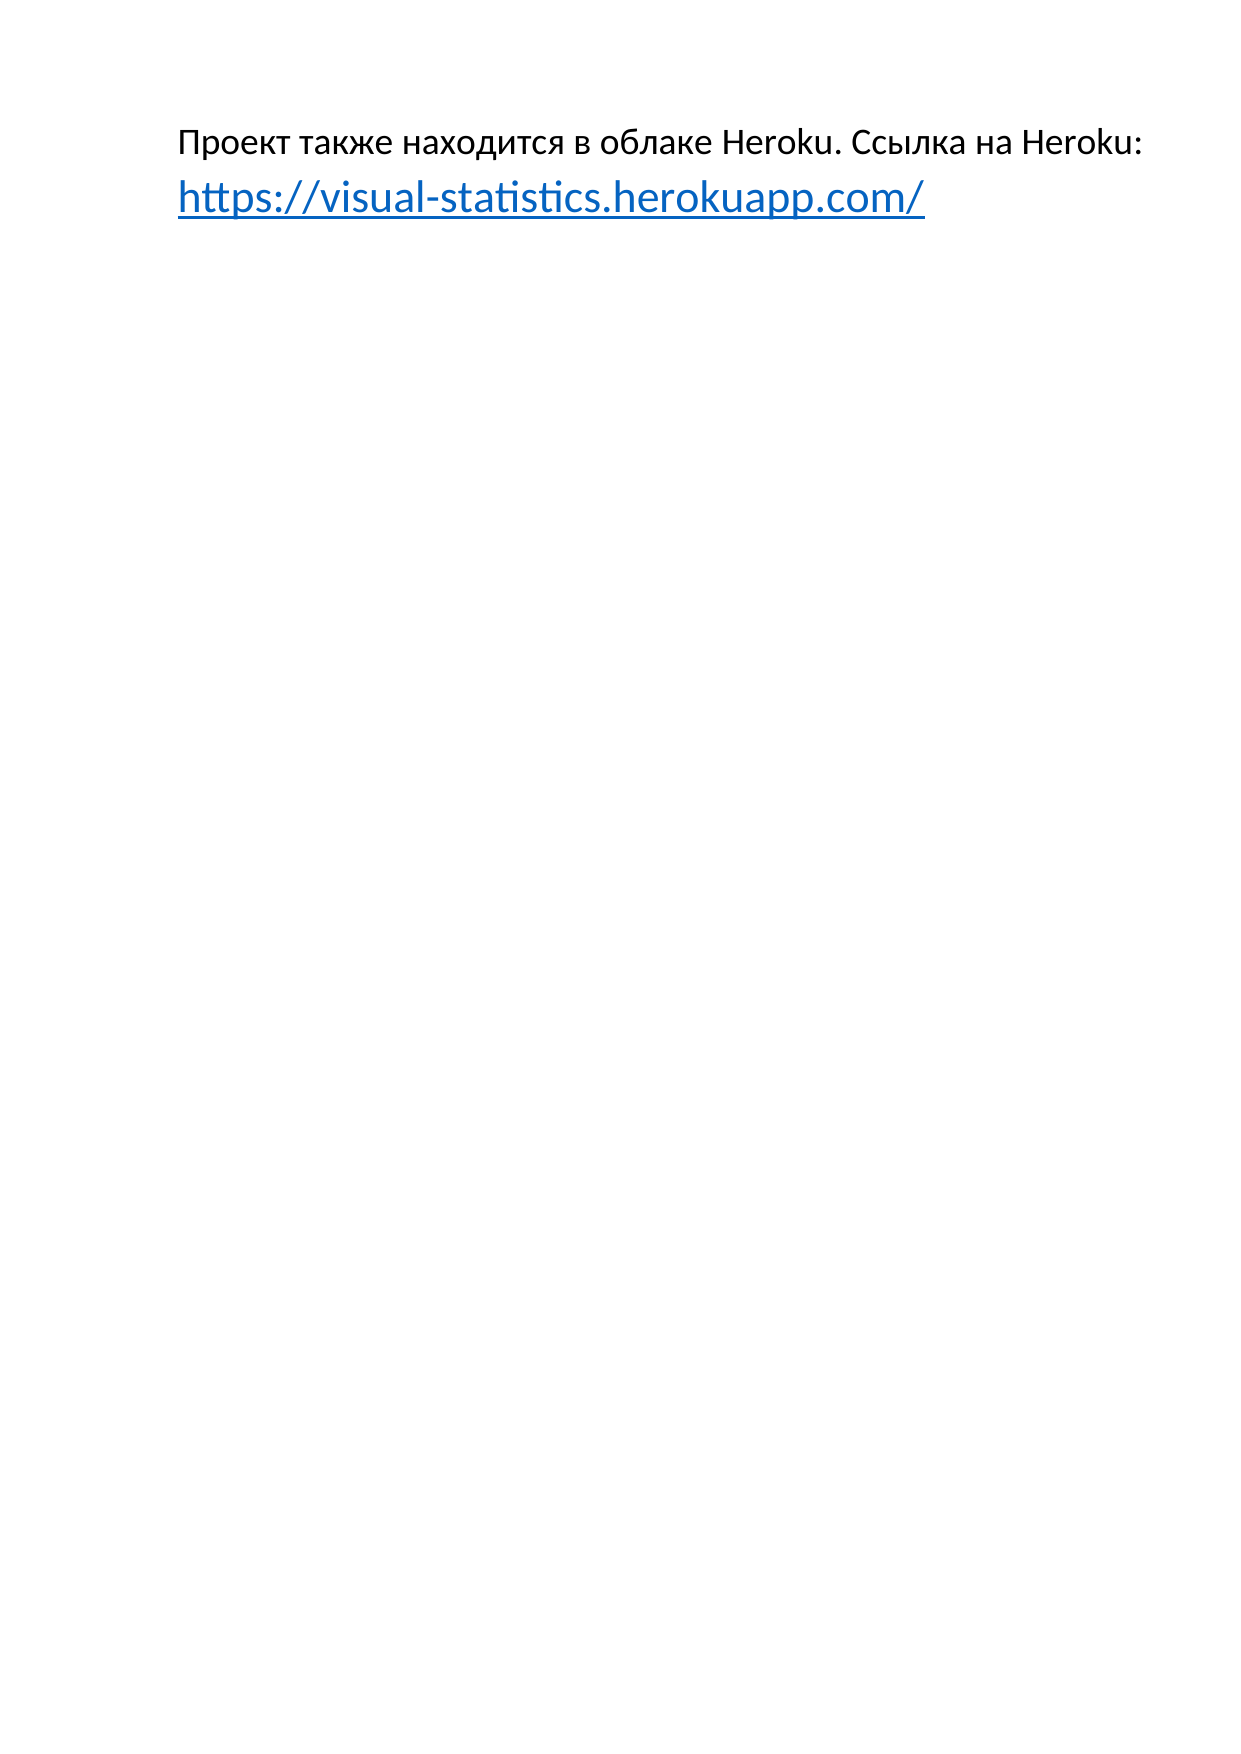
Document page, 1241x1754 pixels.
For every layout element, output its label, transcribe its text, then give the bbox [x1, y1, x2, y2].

text Проект также находится в облаке Heroku. Ссылка на Heroku: https://visual-statistics.herokuapp.com/ [177, 118, 1152, 224]
